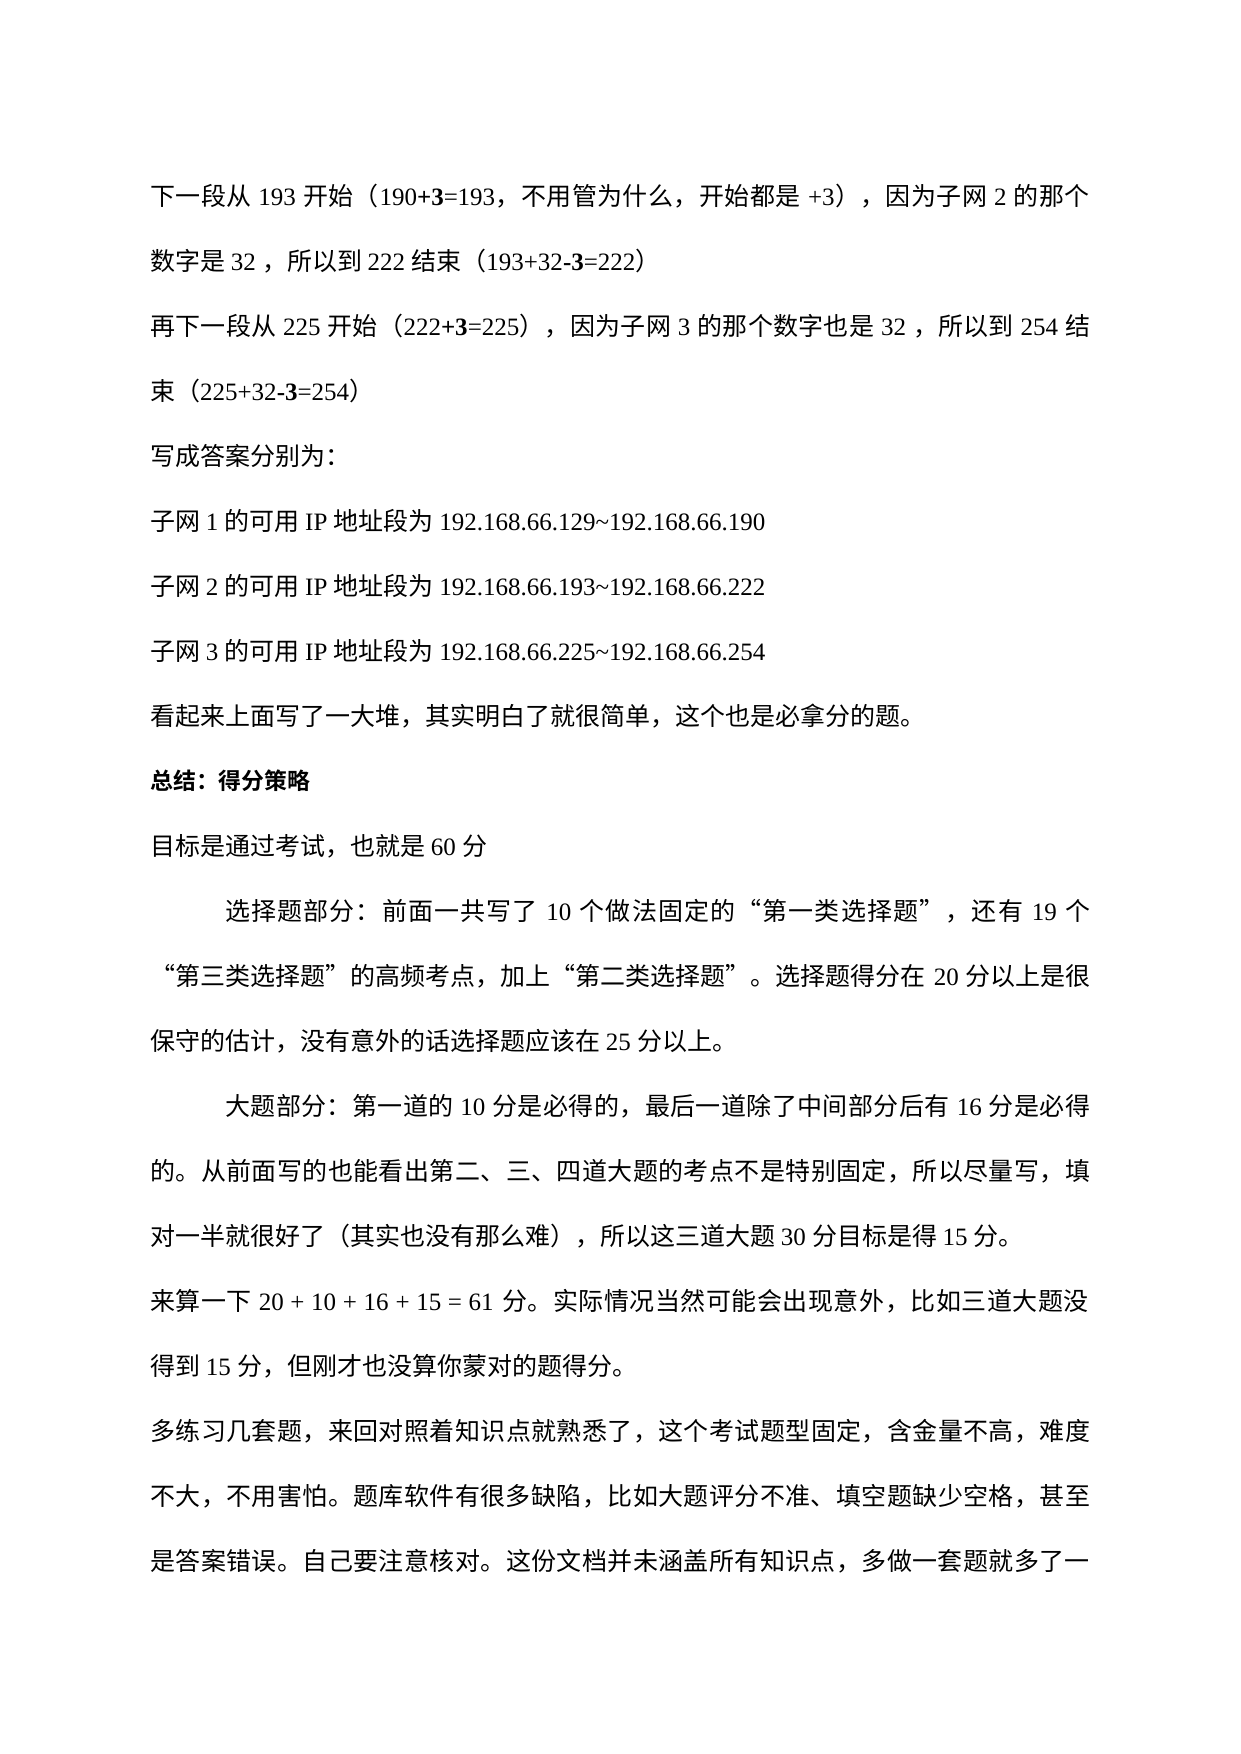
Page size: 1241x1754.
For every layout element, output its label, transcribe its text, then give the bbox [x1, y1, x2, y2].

text 子网 1 的可用 IP 地址段为 192.168.66.129~192.168.66.190 [150, 487, 1090, 552]
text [150, 1397, 1090, 1592]
text 看起来上面写了一大堆，其实明白了就很简单，这个也是必拿分的题。 [150, 682, 1090, 747]
text 总结：得分策略 [150, 747, 1090, 812]
list 大题部分：第一道的 10 分是必得的，最后一道除了中间部分后有 16 分是必得的。从前面写的也能看出第二、三、四道大题的考点不是特别固定，所以尽量写，填对一半就很好了（其实也没有那么难），所以这三道大题 30 分目标是得 15 分。 [150, 1072, 1090, 1267]
text 再下一段从 225 开始（222+3=225），因为子网 3 的那个数字也是 32 ，所以到 254 结束（225+32-3=254） [150, 292, 1090, 422]
text 写成答案分别为： [150, 422, 1090, 487]
list 选择题部分：前面一共写了 10 个做法固定的“第一类选择题”，还有 19 个“第三类选择题”的高频考点，加上“第二类选择题”。选择题得分在 20 分以上是很保守的估计，没有意外的话选择题应该在 25 分以上。 [150, 877, 1090, 1072]
text 目标是通过考试，也就是 60 分 [150, 812, 1090, 877]
text 子网 2 的可用 IP 地址段为 192.168.66.193~192.168.66.222 [150, 552, 1090, 617]
text 子网 3 的可用 IP 地址段为 192.168.66.225~192.168.66.254 [150, 617, 1090, 682]
text 下一段从 193 开始（190+3=193，不用管为什么，开始都是 +3），因为子网 2 的那个数字是 32 ，所以到 222 结束（193+32-3=222） [150, 162, 1090, 292]
text 来算一下 20 + 10 + 16 + 15 = 61 分。实际情况当然可能会出现意外，比如三道大题没得到 15 分，但刚才也没算你蒙对的题得分。 [150, 1267, 1090, 1397]
